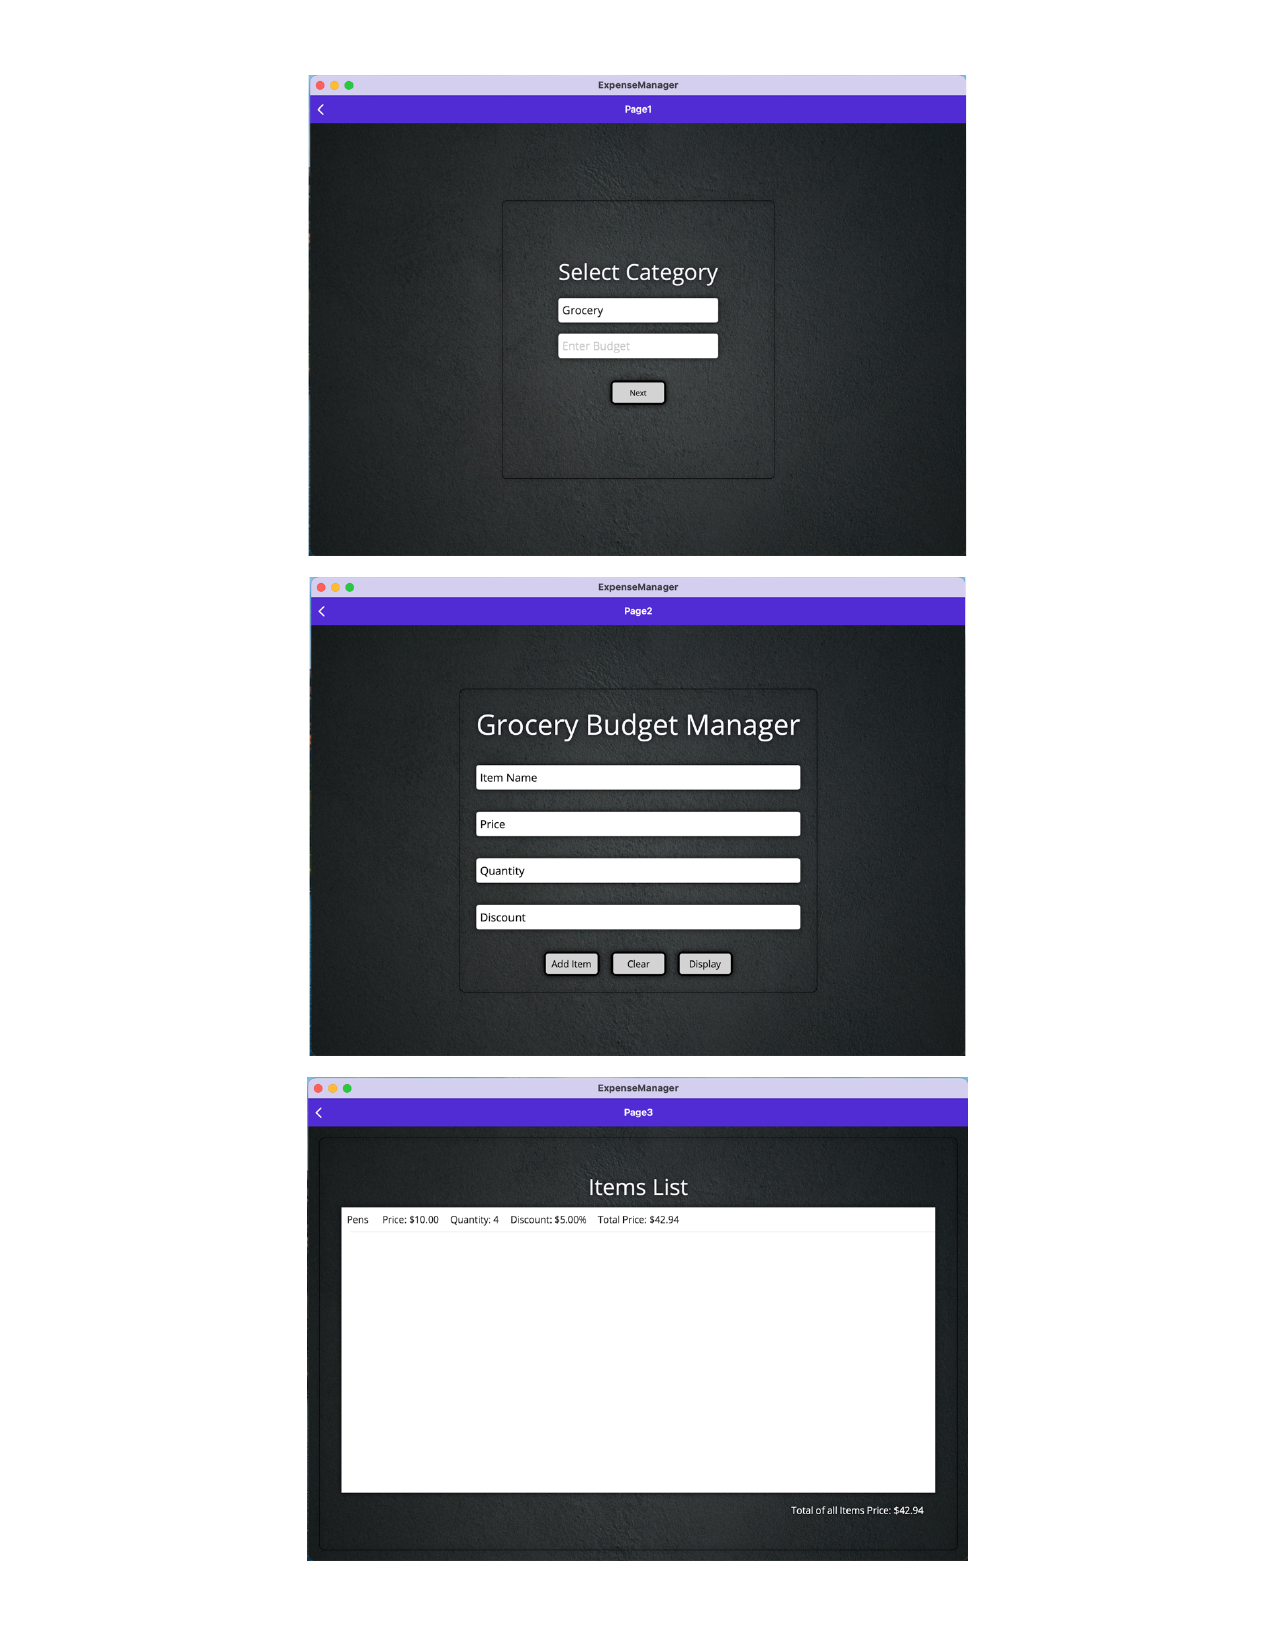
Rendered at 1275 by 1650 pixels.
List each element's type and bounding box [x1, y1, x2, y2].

picture [307, 1077, 968, 1561]
picture [309, 577, 966, 1056]
picture [308, 75, 967, 556]
